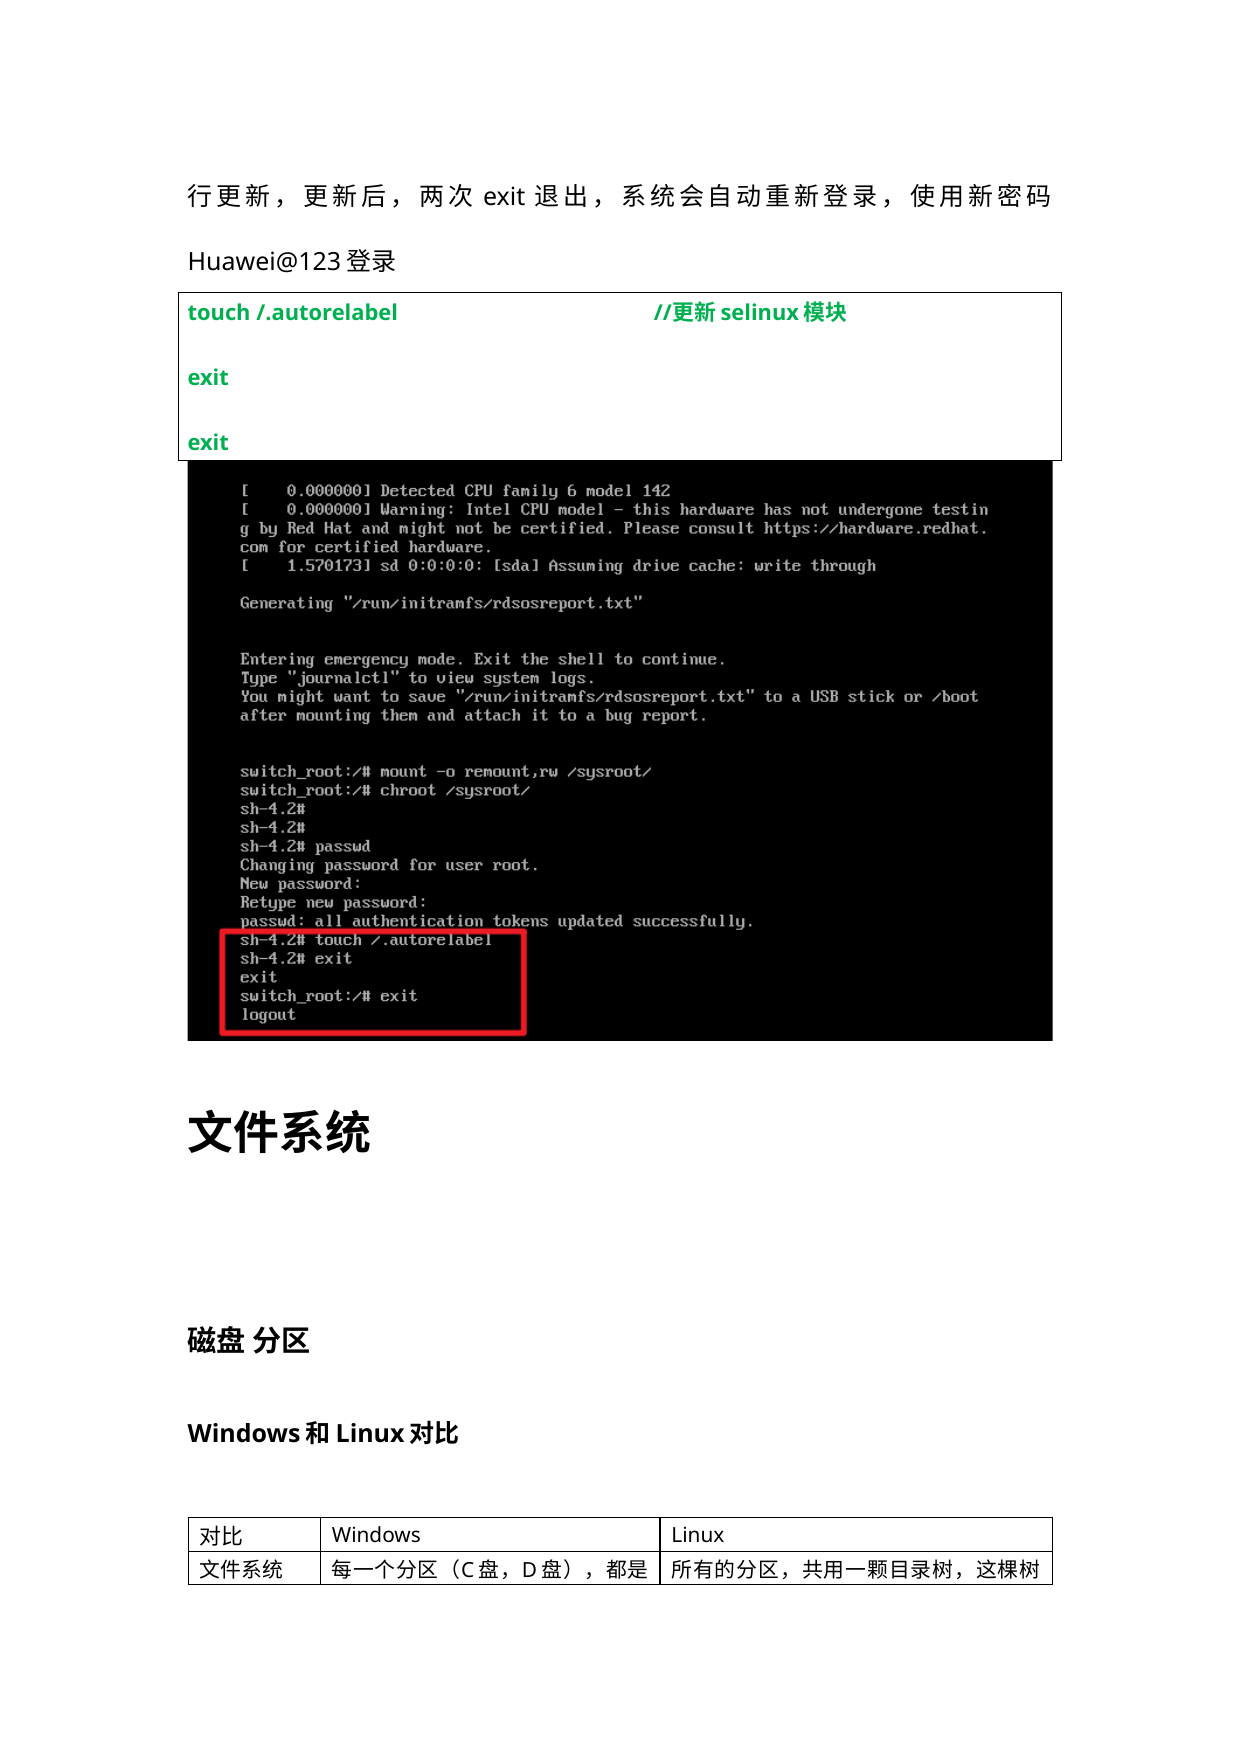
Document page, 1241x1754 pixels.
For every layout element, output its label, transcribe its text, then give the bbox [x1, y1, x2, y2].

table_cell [661, 1552, 1052, 1584]
table_header Linux [661, 1518, 1052, 1551]
subtitle 文件系统 [187, 1081, 1053, 1179]
table_header 对比 [189, 1518, 320, 1551]
table_cell 文件系统 [189, 1552, 320, 1584]
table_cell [321, 1552, 659, 1584]
subtitle Windows和Linux对比 [187, 1399, 1053, 1464]
picture [187, 461, 1053, 1041]
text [187, 162, 1053, 292]
subtitle 磁盘 分区 [187, 1307, 1053, 1372]
text exit [187, 360, 1053, 393]
table_header Windows [321, 1518, 659, 1551]
text touch /.autorelabel //更新selinux模块 [179, 293, 1061, 328]
text exit [179, 422, 1061, 460]
